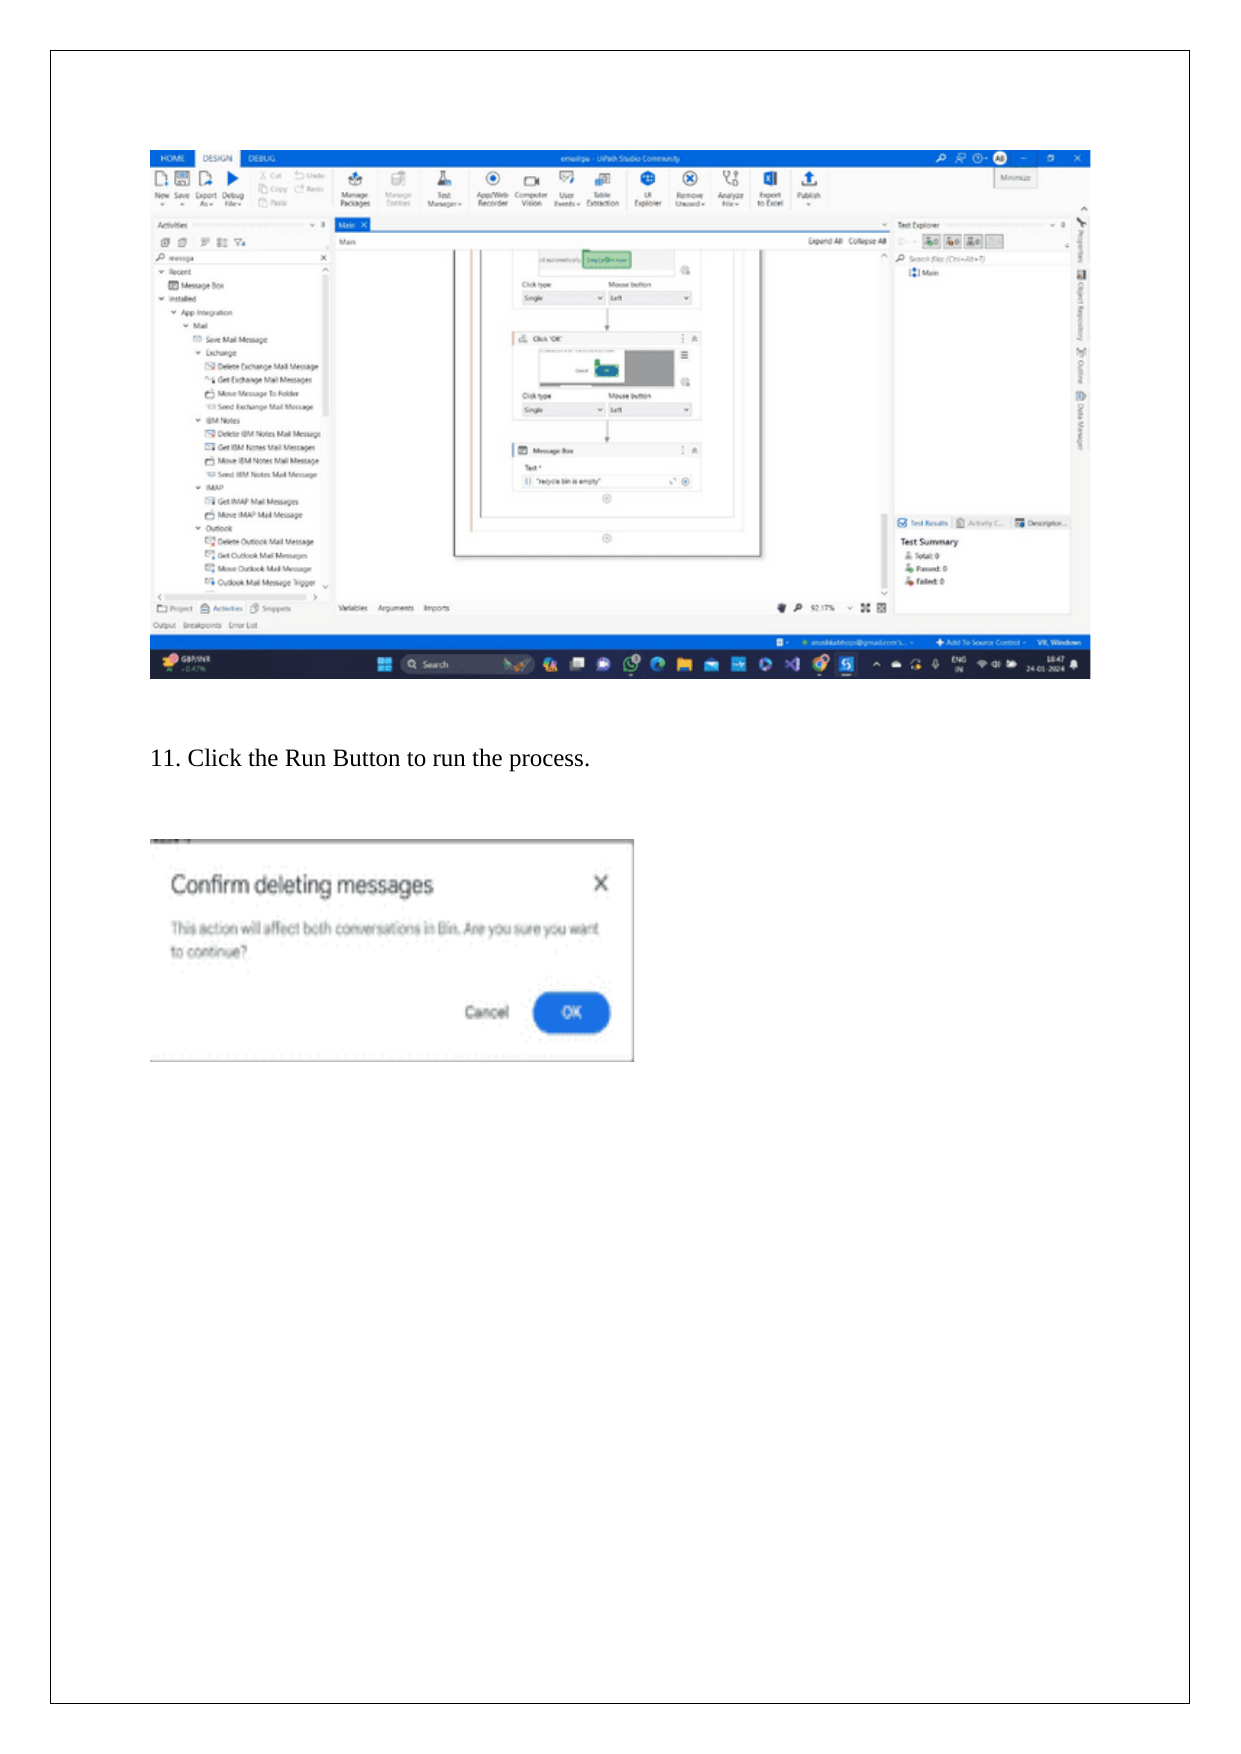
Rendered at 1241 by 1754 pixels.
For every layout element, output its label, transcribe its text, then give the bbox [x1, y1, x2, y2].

text 11. Click the Run Button to run the process. [150, 743, 1090, 772]
picture [150, 839, 635, 1062]
picture [150, 150, 1091, 679]
